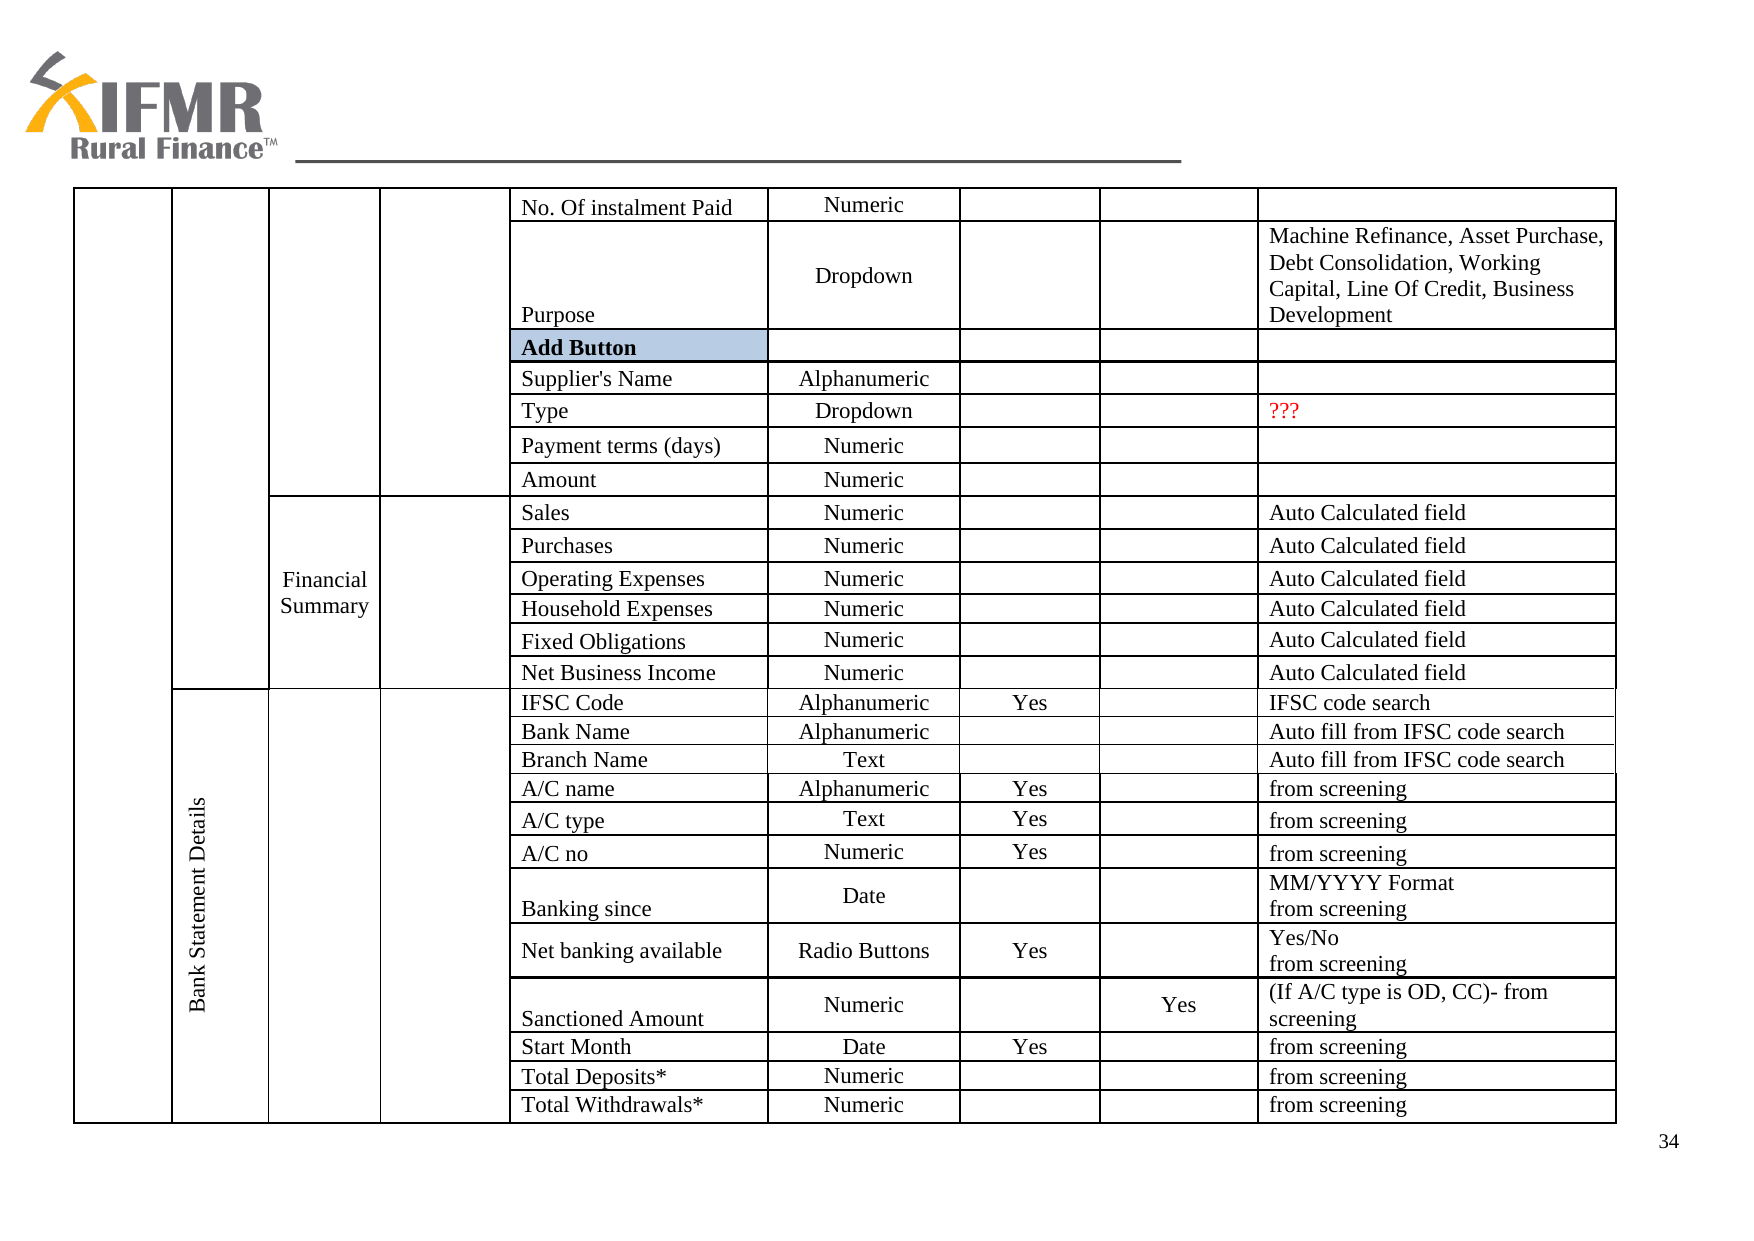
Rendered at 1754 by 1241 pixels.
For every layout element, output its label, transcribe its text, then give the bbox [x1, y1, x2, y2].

table_cell [961, 464, 1099, 495]
table_cell [961, 189, 1099, 220]
table_cell Alphanumeric [769, 363, 959, 393]
picture [18, 45, 284, 166]
table_cell IFSC code search [1258, 688, 1615, 716]
table_cell (If A/C type is OD, CC)- from screening [1259, 979, 1615, 1031]
table_cell Household Expenses [511, 595, 767, 622]
table_cell Numeric [769, 836, 959, 867]
table_cell [961, 1091, 1099, 1122]
table_cell Yes [960, 689, 1099, 716]
table_cell Yes [961, 924, 1099, 976]
table_cell [961, 497, 1099, 528]
table_cell [961, 222, 1099, 328]
table_cell [1101, 1062, 1257, 1089]
table_cell Numeric [769, 657, 959, 687]
table_cell [961, 657, 1099, 687]
table_cell Net banking available [511, 924, 767, 976]
table_cell [960, 717, 1099, 744]
table_cell Numeric [769, 595, 959, 622]
table_cell [961, 979, 1099, 1031]
table_cell from screening [1259, 836, 1615, 867]
table_cell Numeric [769, 189, 959, 220]
table_cell A/C type [511, 803, 767, 834]
table_cell [1101, 836, 1257, 867]
table_cell [1101, 428, 1257, 462]
table_cell Yes [961, 803, 1099, 834]
table_cell IFSC Code [511, 689, 767, 716]
table_cell Numeric [769, 497, 959, 528]
table_cell Sales [511, 497, 767, 528]
table_cell Auto Calculated field [1259, 563, 1615, 593]
table_cell Numeric [769, 563, 959, 593]
table_cell Date [769, 869, 959, 922]
table_cell Text [768, 745, 959, 773]
table_cell from screening [1259, 1062, 1615, 1089]
table_cell [961, 530, 1099, 561]
table_cell Start Month [511, 1033, 767, 1059]
table_cell [1101, 222, 1257, 328]
table_cell Numeric [769, 1062, 959, 1089]
table_cell from screening [1259, 1091, 1615, 1122]
table_cell Supplier's Name [511, 363, 767, 393]
table_cell Radio Buttons [769, 924, 959, 976]
table_cell [1101, 803, 1257, 834]
table_cell [1101, 624, 1257, 654]
table_cell Auto fill from IFSC code search [1258, 716, 1615, 744]
table_cell [1100, 717, 1257, 744]
table_cell Auto Calculated field [1259, 657, 1615, 687]
table_cell [1100, 689, 1257, 716]
table_cell [381, 689, 509, 1122]
table_cell Auto fill from IFSC code search [1258, 744, 1615, 773]
table_cell No. Of instalment Paid [511, 189, 767, 220]
table_cell [961, 869, 1099, 922]
table_cell [1101, 530, 1257, 561]
table_cell Dropdown [769, 222, 959, 328]
table_cell [961, 363, 1099, 393]
table_cell Yes/No from screening [1259, 924, 1615, 976]
table_cell Sanctioned Amount [511, 979, 767, 1031]
table_cell Total Withdrawals* [511, 1091, 767, 1122]
table_cell [1101, 395, 1257, 426]
table_cell Date [769, 1033, 959, 1059]
table_cell Auto Calculated field [1259, 595, 1615, 622]
table_cell [1101, 595, 1257, 622]
table_cell [769, 330, 959, 360]
table_cell [1259, 464, 1615, 495]
table_cell [961, 595, 1099, 622]
table_cell A/C name [511, 774, 767, 801]
table_cell Alphanumeric [768, 717, 959, 744]
table_cell Dropdown [769, 395, 959, 426]
table_cell [269, 689, 380, 1122]
table_cell [1101, 774, 1257, 801]
table_cell A/C no [511, 836, 767, 867]
table_cell [961, 563, 1099, 593]
table_cell Branch Name [511, 745, 767, 773]
table_cell [1259, 428, 1615, 462]
table_cell Auto Calculated field [1259, 530, 1615, 561]
table_cell [1101, 330, 1257, 360]
table_cell [1101, 657, 1257, 687]
table_cell Amount [511, 464, 767, 495]
table_cell [961, 624, 1099, 654]
table_cell Numeric [769, 624, 959, 654]
table_cell [1101, 1033, 1257, 1059]
table_cell from screening [1259, 1033, 1615, 1059]
table_cell [1259, 363, 1615, 393]
table_cell Auto Calculated field [1259, 624, 1615, 654]
table_cell Yes [1101, 979, 1257, 1031]
table_cell Numeric [769, 979, 959, 1031]
table_cell Alphanumeric [768, 689, 959, 716]
table_cell [1101, 563, 1257, 593]
table_cell [961, 330, 1099, 360]
table_cell Financial Summary [270, 497, 379, 687]
table_cell [381, 497, 509, 687]
table_cell Total Deposits* [511, 1062, 767, 1089]
table_cell Payment terms (days) [511, 428, 767, 462]
table_cell [1259, 189, 1615, 220]
table_cell from screening [1259, 803, 1615, 834]
table_cell [1101, 189, 1257, 220]
table_cell [961, 1062, 1099, 1089]
table_cell Banking since [511, 869, 767, 922]
table_cell [961, 428, 1099, 462]
table_cell Machine Refinance, Asset Purchase, Debt Consolidation, Working Capital, Line Of Credit, Business Development [1259, 222, 1614, 328]
table_cell Operating Expenses [511, 563, 767, 593]
table_cell [1101, 464, 1257, 495]
table_cell Yes [961, 1033, 1099, 1059]
table_cell Yes [961, 836, 1099, 867]
table_cell Yes [961, 774, 1099, 801]
table_cell Numeric [769, 428, 959, 462]
table_cell Bank Name [511, 717, 767, 744]
table_cell Bank Statement Details [173, 690, 268, 1122]
table_cell Type [511, 395, 767, 426]
table_cell MM/YYYY Format from screening [1259, 869, 1615, 922]
table_cell Purpose [511, 222, 767, 328]
table_cell [1259, 330, 1615, 360]
table_cell Net Business Income [511, 657, 767, 687]
table_cell Numeric [769, 1091, 959, 1122]
table_cell [1101, 869, 1257, 922]
table_cell Numeric [769, 530, 959, 561]
table_cell Auto Calculated field [1259, 497, 1615, 528]
table_cell [961, 395, 1099, 426]
table_cell Numeric [769, 464, 959, 495]
table_cell [960, 745, 1099, 773]
table_cell [1101, 1091, 1257, 1122]
table_cell from screening [1259, 773, 1615, 801]
table_cell Fixed Obligations [511, 624, 767, 654]
table_cell [1101, 363, 1257, 393]
table_cell Purchases [511, 530, 767, 561]
table_cell [1101, 924, 1257, 976]
table_cell Text [769, 803, 959, 834]
table_cell [1101, 497, 1257, 528]
table_cell Alphanumeric [769, 774, 959, 801]
table_cell ??? [1259, 395, 1615, 426]
table_cell Add Button [511, 330, 767, 360]
table_cell [1100, 745, 1257, 773]
